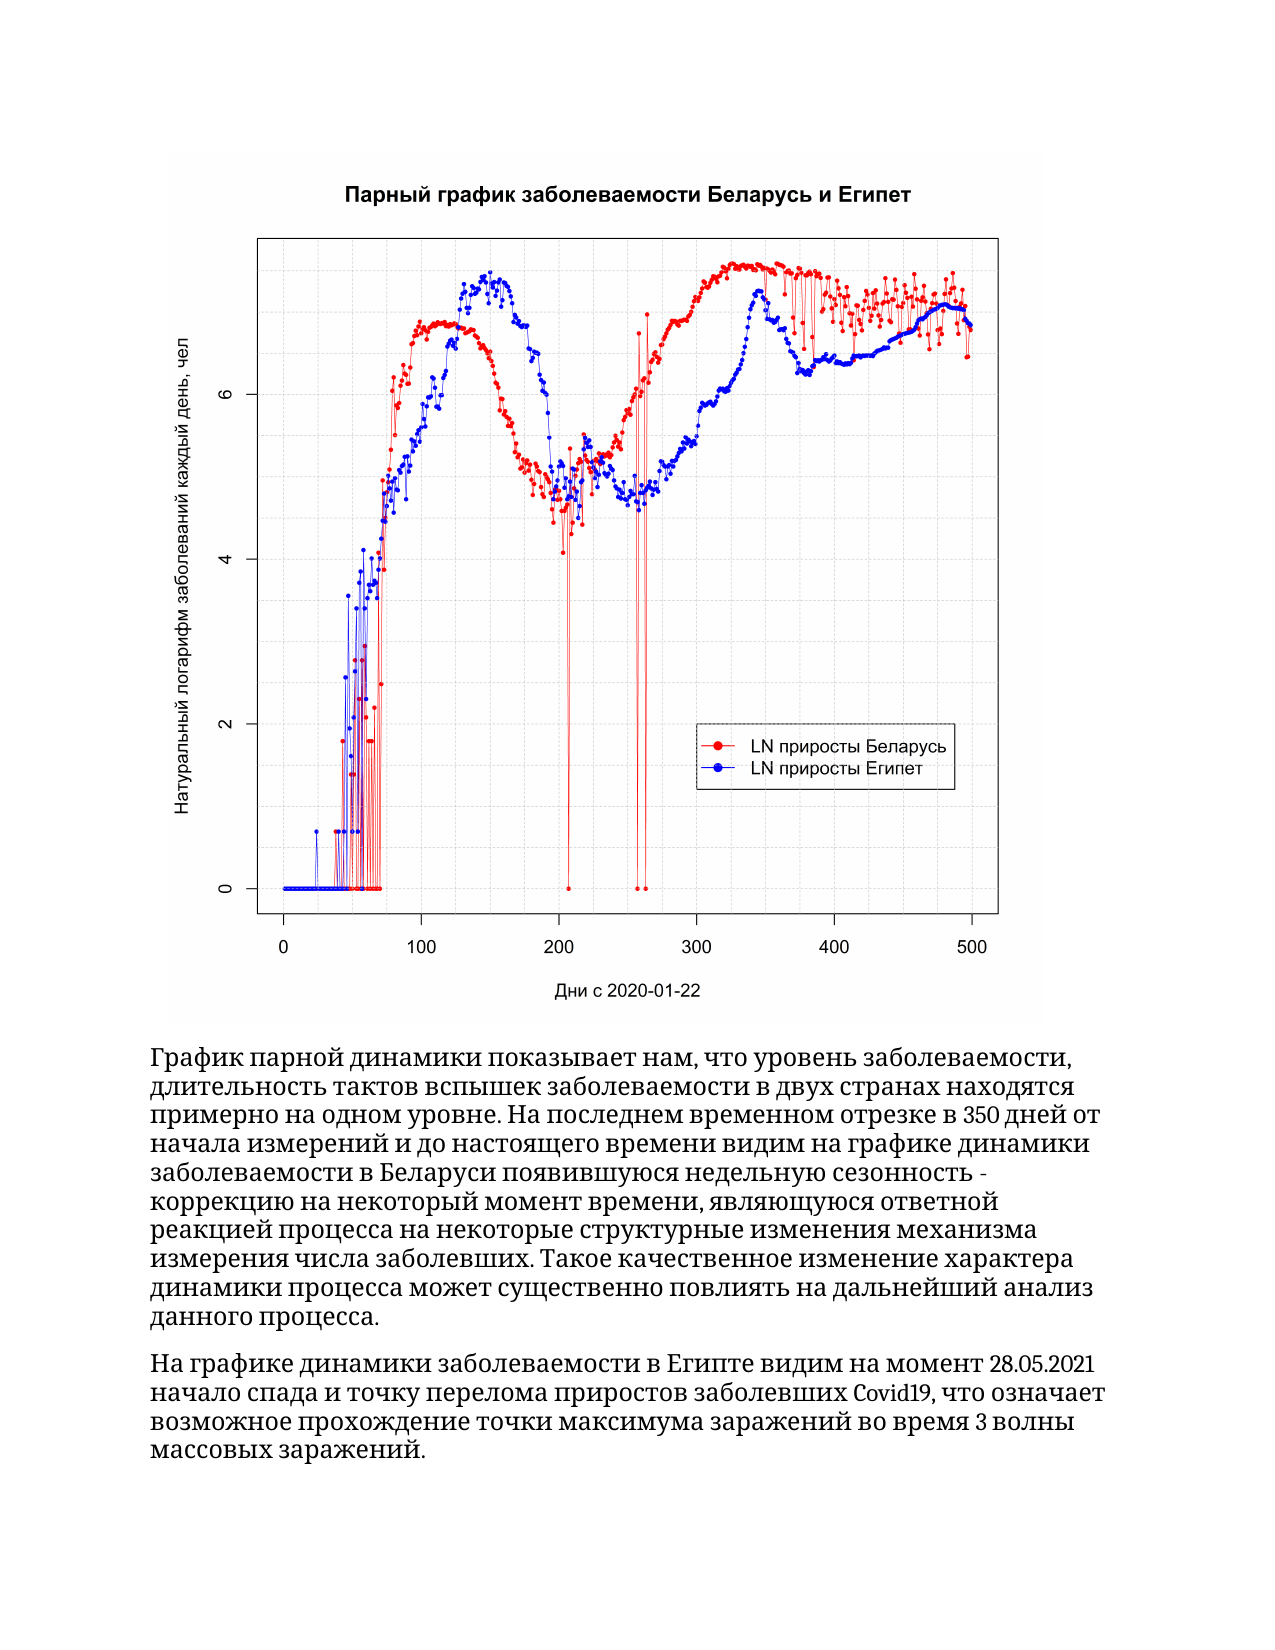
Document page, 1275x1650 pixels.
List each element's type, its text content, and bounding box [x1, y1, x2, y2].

text График парной динамики показывает нам, что уровень заболеваемости, длительность тактов вспышек заболеваемости в двух странах находятся примерно на одном уровне. На последнем временном отрезке в 350 дней от начала измерений и до настоящего времени видим на графике динамики заболеваемости в Беларуси появившуюся недельную сезонность - коррекцию на некоторый момент времени, являющуюся ответной реакцией процесса на некоторые структурные изменения механизма измерения числа заболевших. Такое качественное изменение характера динамики процесса может существенно повлиять на дальнейший анализ данного процесса. [150, 1044, 1125, 1331]
text На графике динамики заболеваемости в Египте видим на момент 28.05.2021 начало спада и точку перелома приростов заболевших Covid19, что означает возможное прохождение точки максимума заражений во время 3 волны массовых заражений. [150, 1350, 1125, 1465]
picture [168, 150, 1044, 1025]
